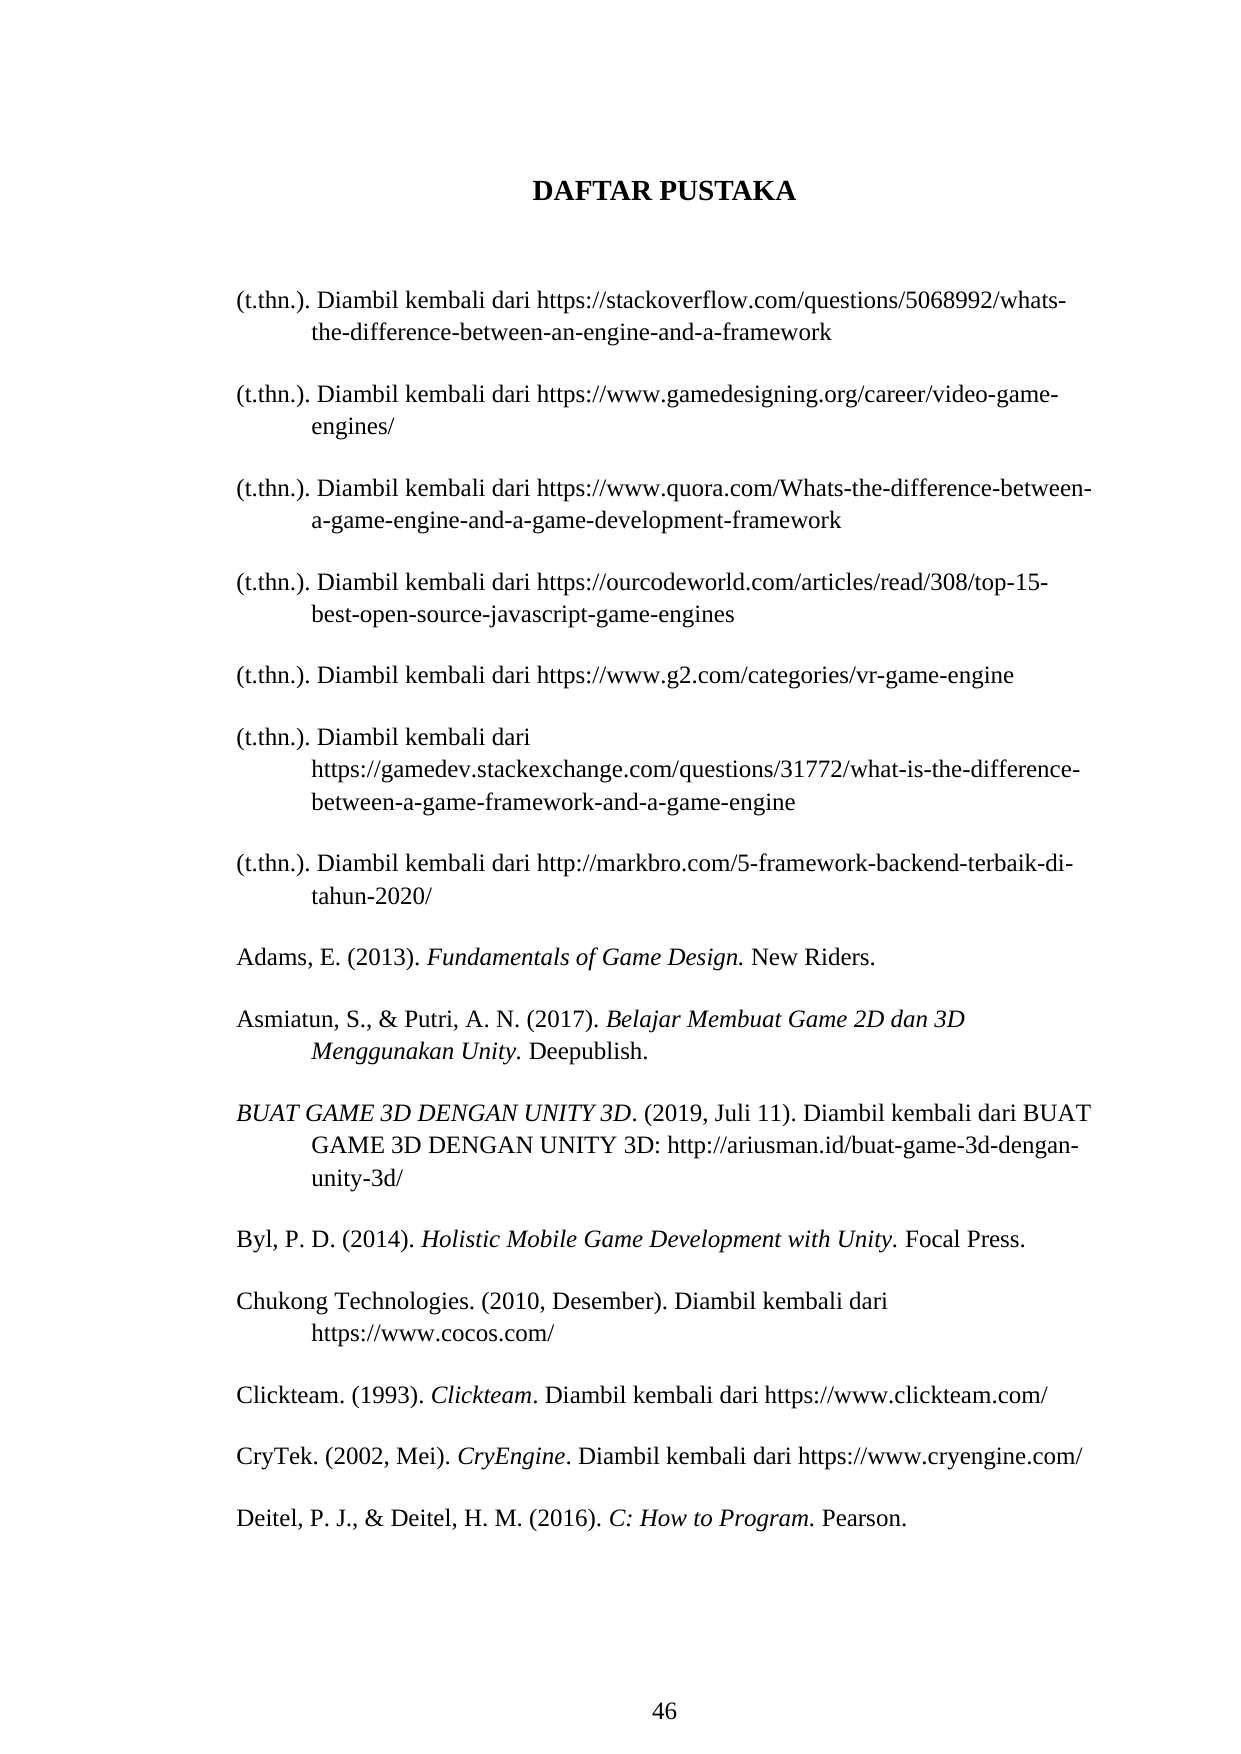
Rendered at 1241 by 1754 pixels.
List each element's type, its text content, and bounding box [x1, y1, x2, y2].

text Clickteam. (1993). Clickteam. Diambil kembali dari https://www.clickteam.com/ [236, 1380, 1092, 1409]
text (t.thn.). Diambil kembali dari https://stackoverflow.com/questions/5068992/whats-the-difference-between-an-engine-and-a-framework [236, 285, 1092, 346]
text (t.thn.). Diambil kembali dari https://www.quora.com/Whats-the-difference-between-a-game-engine-and-a-game-development-framework [236, 473, 1092, 534]
text Byl, P. D. (2014). Holistic Mobile Game Development with Unity. Focal Press. [236, 1224, 1092, 1253]
text (t.thn.). Diambil kembali dari https://www.g2.com/categories/vr-game-engine [236, 661, 1092, 689]
text Deitel, P. J., & Deitel, H. M. (2016). C: How to Program. Pearson. [236, 1503, 1092, 1532]
text Adams, E. (2013). Fundamentals of Game Design. New Riders. [236, 942, 1092, 971]
text (t.thn.). Diambil kembali dari http://markbro.com/5-framework-backend-terbaik-di-tahun-2020/ [236, 848, 1092, 910]
text (t.thn.). Diambil kembali dari https://www.gamedesigning.org/career/video-game-engines/ [236, 379, 1092, 440]
subtitle DAFTAR PUSTAKA [236, 173, 1092, 206]
text (t.thn.). Diambil kembali dari https://gamedev.stackexchange.com/questions/31772/what-is-the-difference-between-a-game-framework-and-a-game-engine [236, 722, 1092, 816]
text (t.thn.). Diambil kembali dari https://ourcodeworld.com/articles/read/308/top-15-best-open-source-javascript-game-engines [236, 567, 1092, 628]
text Asmiatun, S., & Putri, A. N. (2017). Belajar Membuat Game 2D dan 3D Menggunakan Unity. Deepublish. [236, 1004, 1092, 1065]
text BUAT GAME 3D DENGAN UNITY 3D. (2019, Juli 11). Diambil kembali dari BUAT GAME 3D DENGAN UNITY 3D: http://ariusman.id/buat-game-3d-dengan-unity-3d/ [236, 1098, 1092, 1192]
text Chukong Technologies. (2010, Desember). Diambil kembali dari https://www.cocos.com/ [236, 1286, 1092, 1347]
text CryTek. (2002, Mei). CryEngine. Diambil kembali dari https://www.cryengine.com/ [236, 1441, 1092, 1470]
